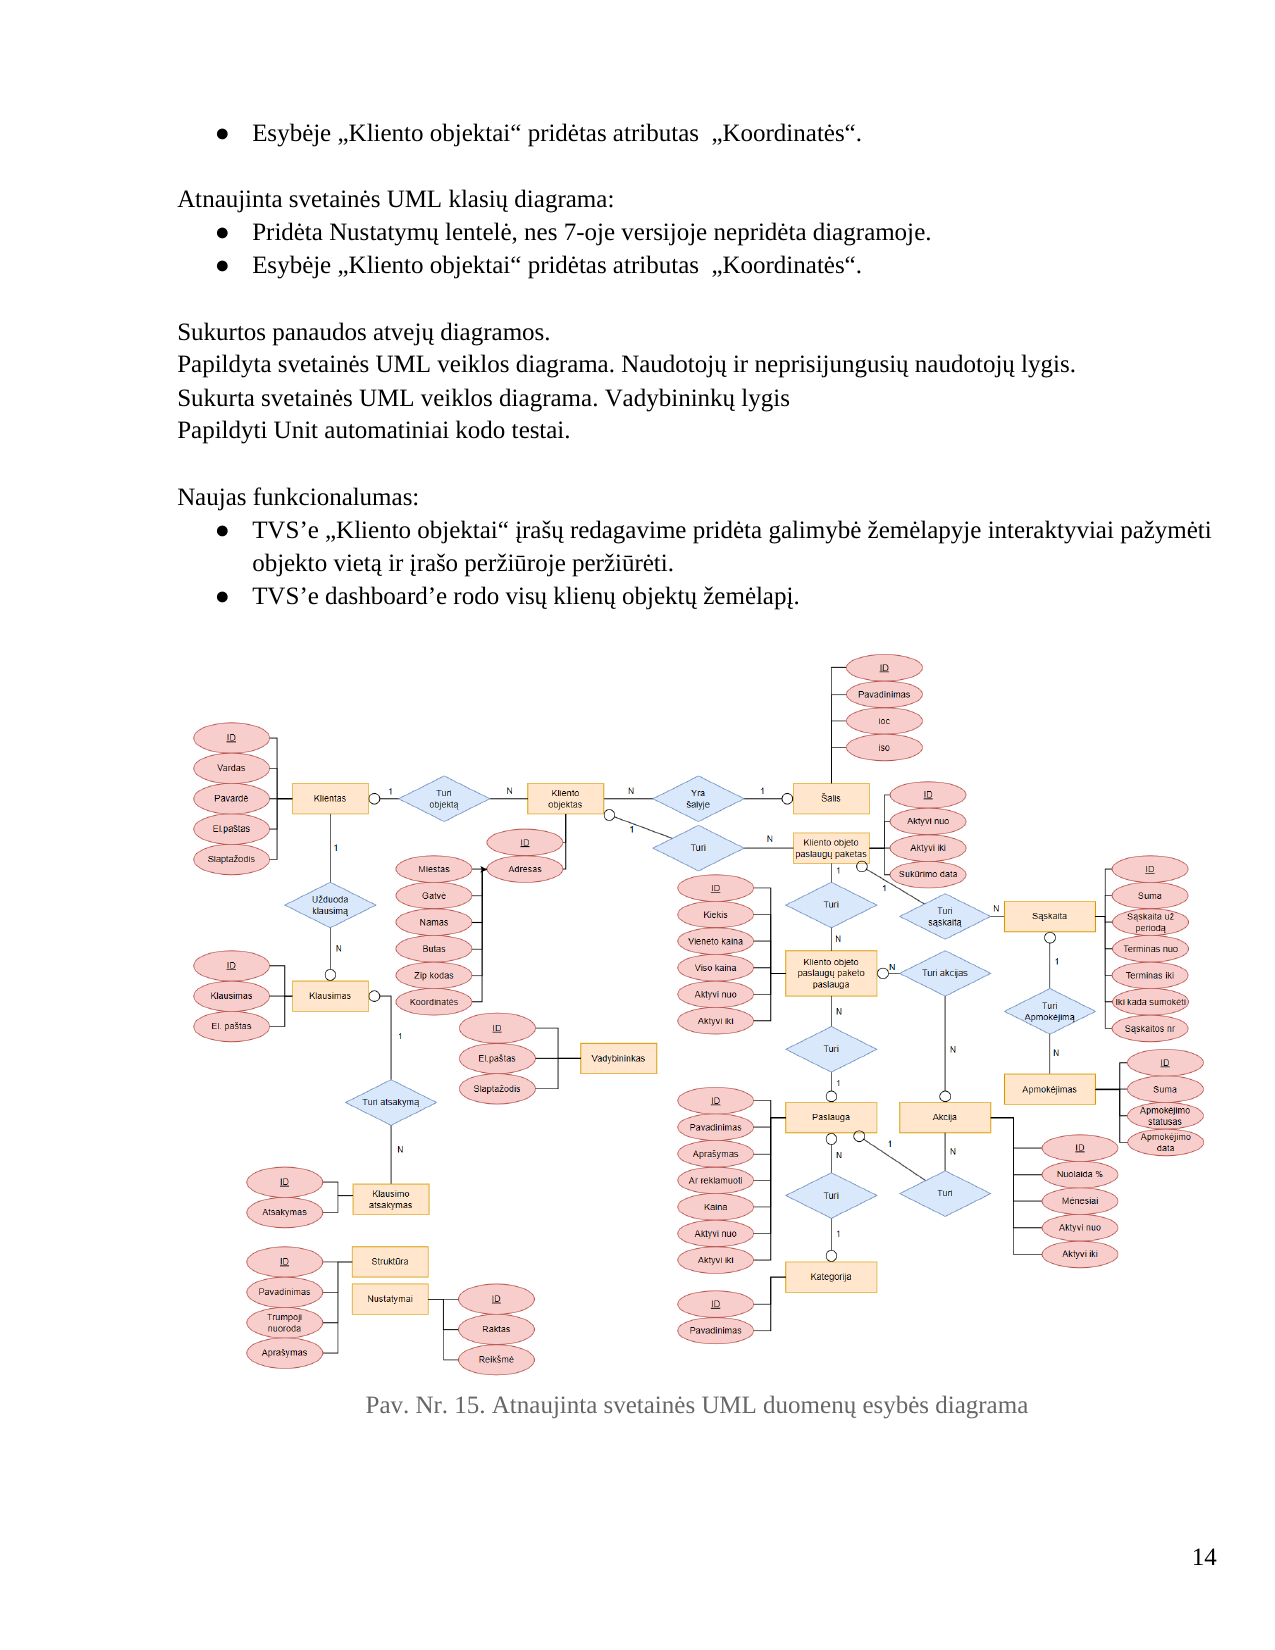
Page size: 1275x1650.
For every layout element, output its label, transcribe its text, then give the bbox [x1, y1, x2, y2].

text Pav. Nr. 15. Atnaujinta svetainės UML duomenų esybės diagrama [177, 1391, 1217, 1419]
text Sukurta svetainės UML veiklos diagrama. Vadybininkų lygis [177, 383, 1217, 411]
list TVS’e „Kliento objektai“ įrašų redagavime pridėta galimybė žemėlapyje interaktyviai pažymėti objekto vietą ir įrašo peržiūroje peržiūrėti. [214, 515, 1217, 576]
text Sukurtos panaudos atvejų diagramos. [177, 317, 1217, 345]
list Pridėta Nustatymų lentelė, nes 7-oje versijoje nepridėta diagramoje. [214, 217, 1217, 246]
text Papildyta svetainės UML veiklos diagrama. Naudotojų ir neprisijungusių naudotojų lygis. [177, 349, 1217, 378]
text Naujas funkcionalumas: [177, 482, 1217, 510]
list Esybėje „Kliento objektai“ pridėtas atributas „Koordinatės“. [214, 251, 1217, 279]
list TVS’e dashboard’e rodo visų klienų objektų žemėlapį. [214, 581, 1217, 609]
text Papildyti Unit automatiniai kodo testai. [177, 416, 1217, 444]
list Esybėje „Kliento objektai“ pridėtas atributas „Koordinatės“. [214, 118, 1217, 147]
text Atnaujinta svetainės UML klasių diagrama: [177, 184, 1217, 213]
picture [177, 646, 1217, 1387]
